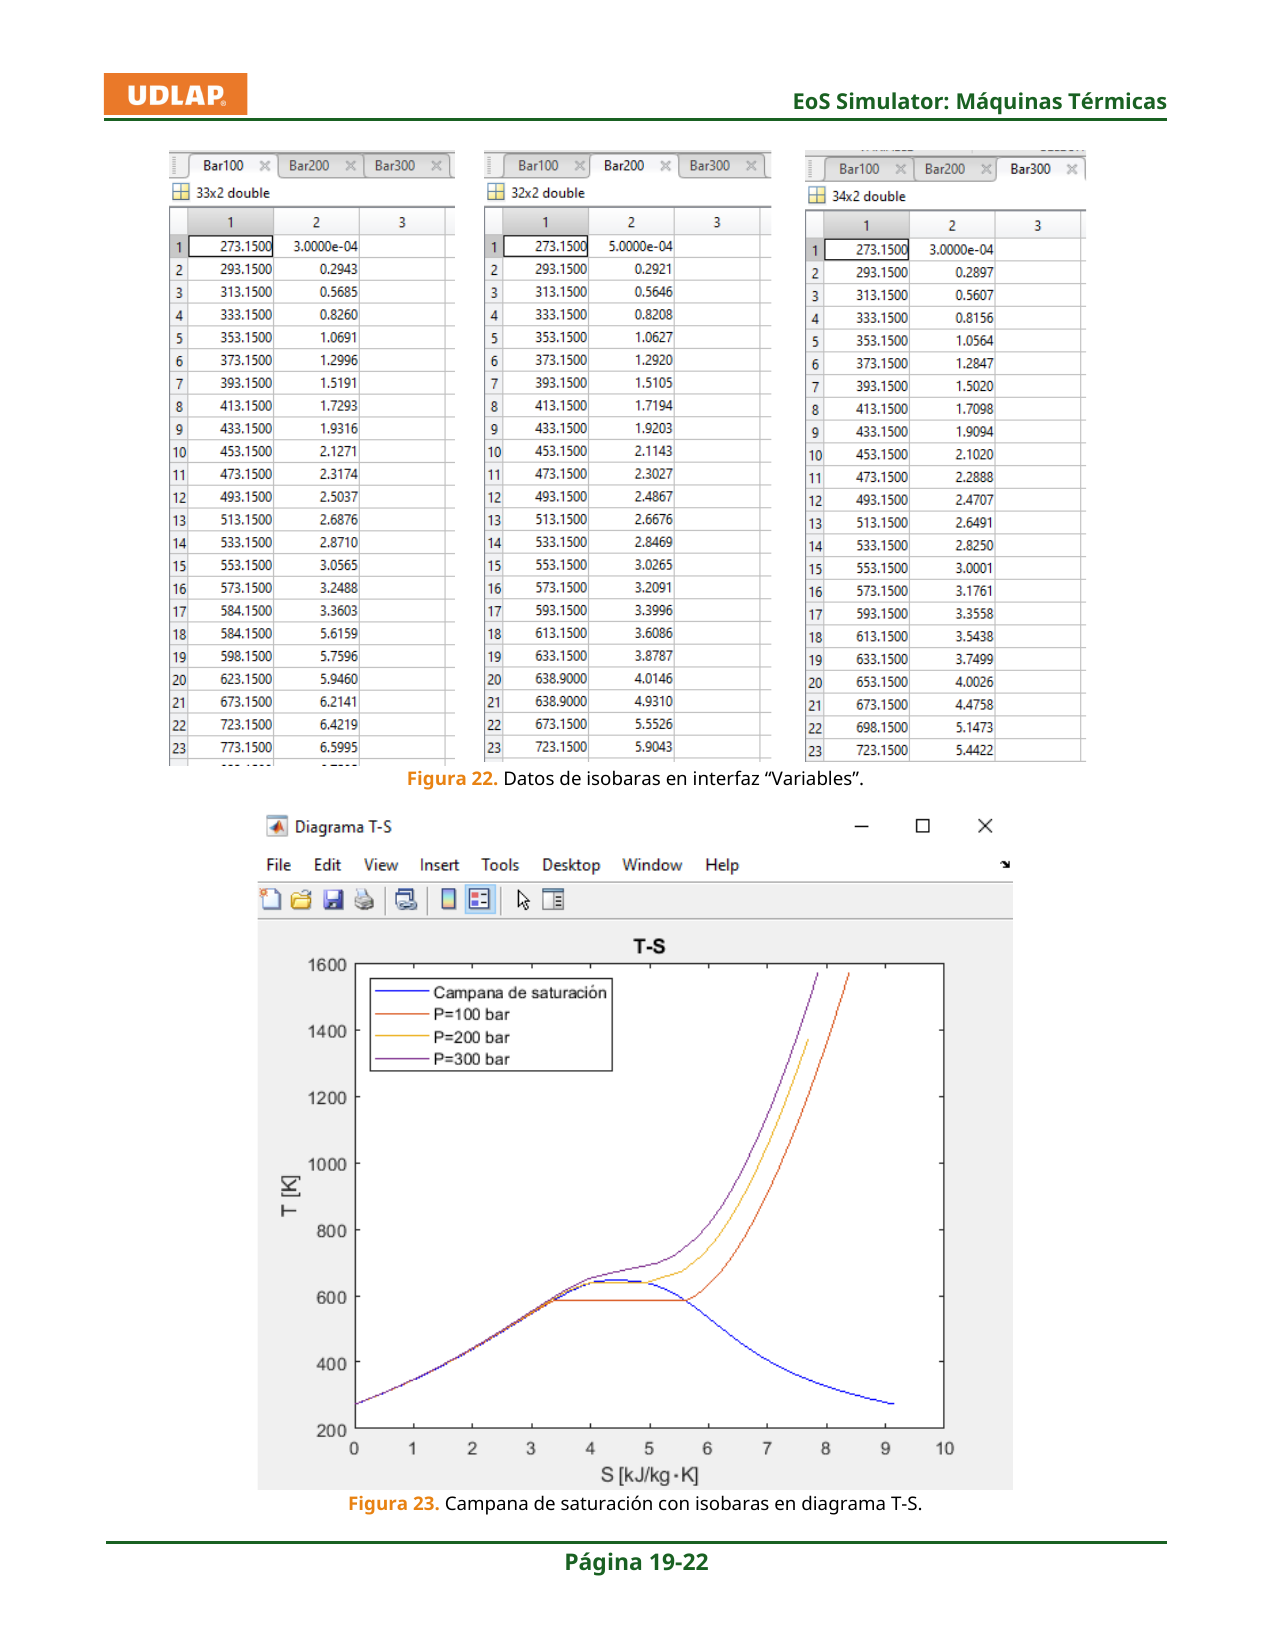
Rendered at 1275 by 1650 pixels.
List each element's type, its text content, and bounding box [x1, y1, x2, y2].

picture [257, 811, 1013, 1490]
picture [103, 73, 248, 115]
